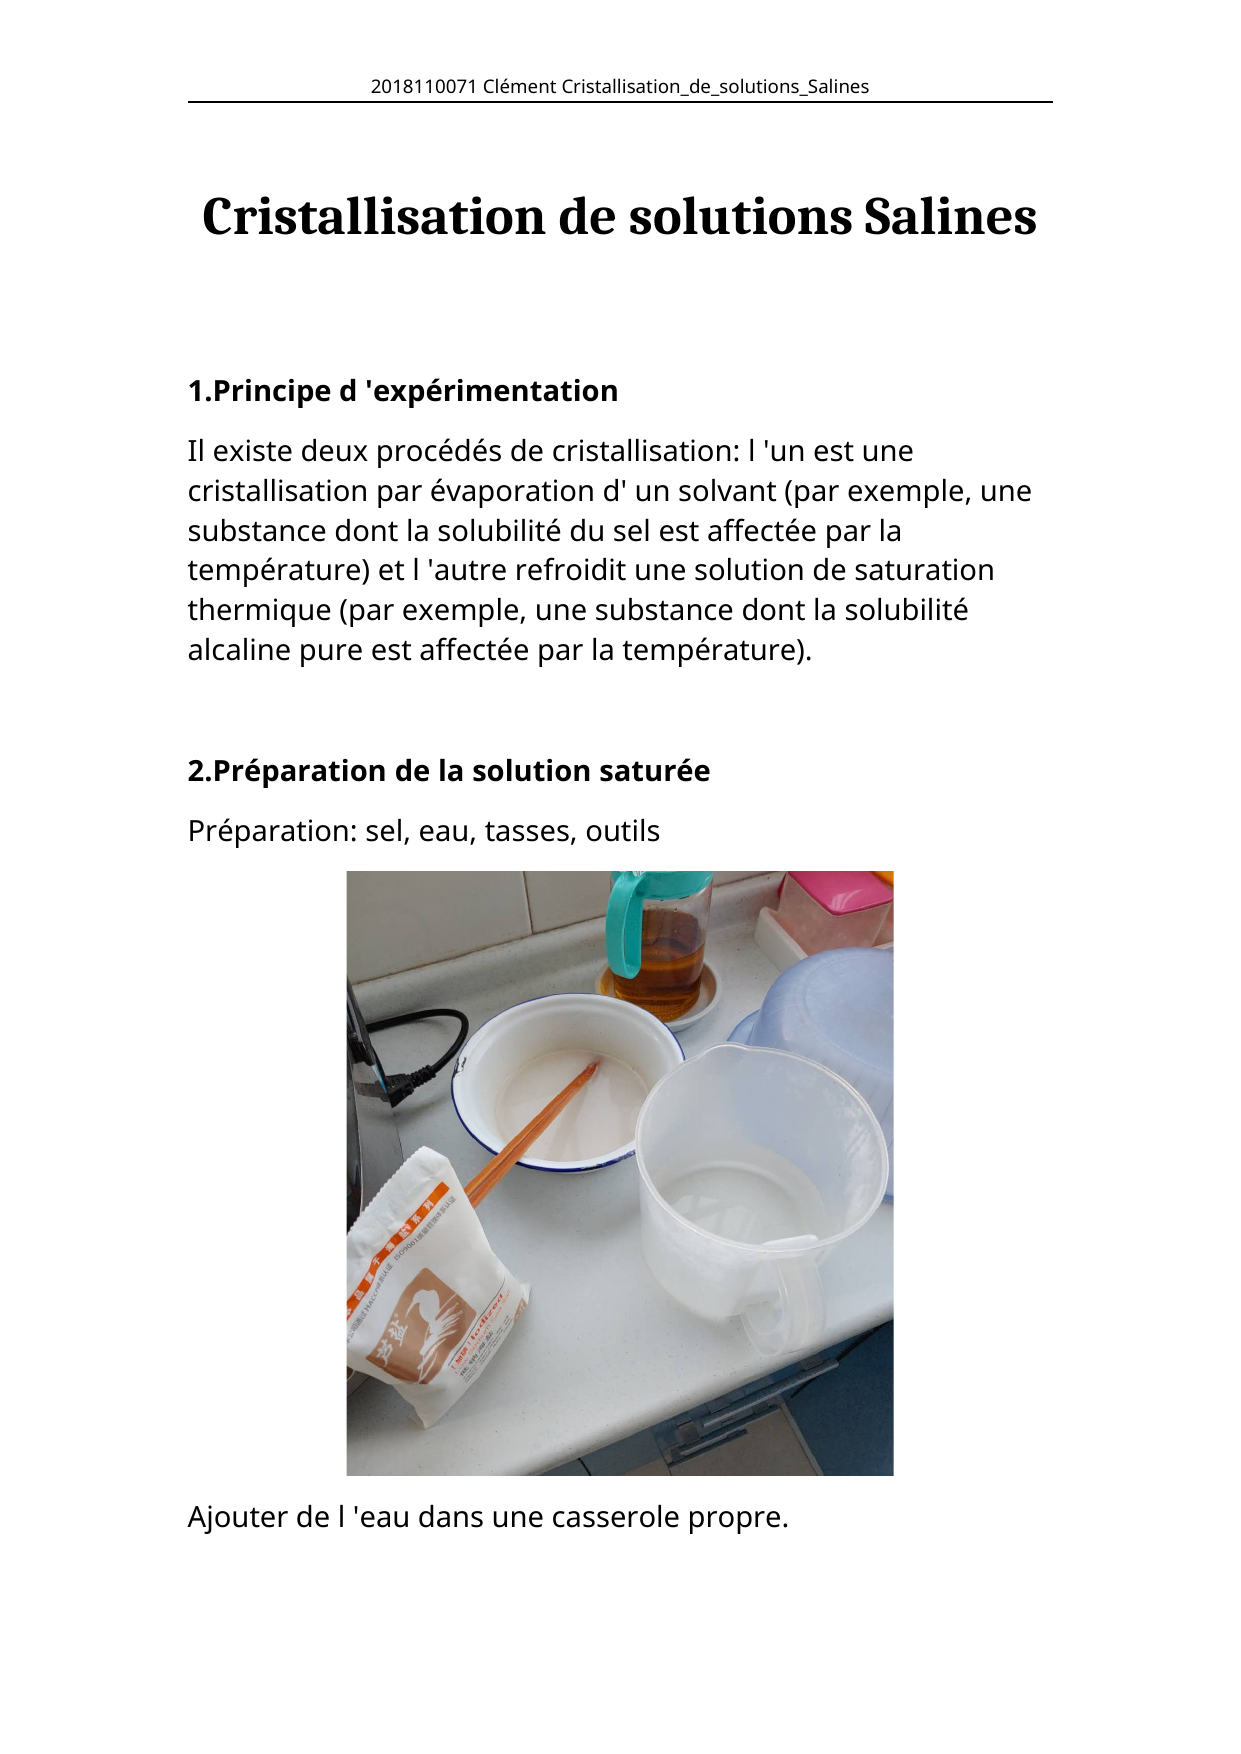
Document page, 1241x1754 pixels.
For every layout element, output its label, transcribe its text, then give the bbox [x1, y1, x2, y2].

text 1.Principe d 'expérimentation [187, 370, 1053, 409]
text Ajouter de l 'eau dans une casserole propre. [187, 1496, 1053, 1536]
text 2.Préparation de la solution saturée [187, 750, 1053, 789]
picture [346, 871, 894, 1476]
text Préparation: sel, eau, tasses, outils [187, 810, 1053, 850]
subtitle Cristallisation de solutions Salines [187, 185, 1053, 248]
text Il existe deux procédés de cristallisation: l 'un est une cristallisation par évaporation d' un solvant (par exemple, une substance dont la solubilité du sel est affectée par la température) et l 'autre refroidit une solution de saturation thermique (par exemple, une substance dont la solubilité alcaline pure est affectée par la température). [187, 430, 1053, 668]
